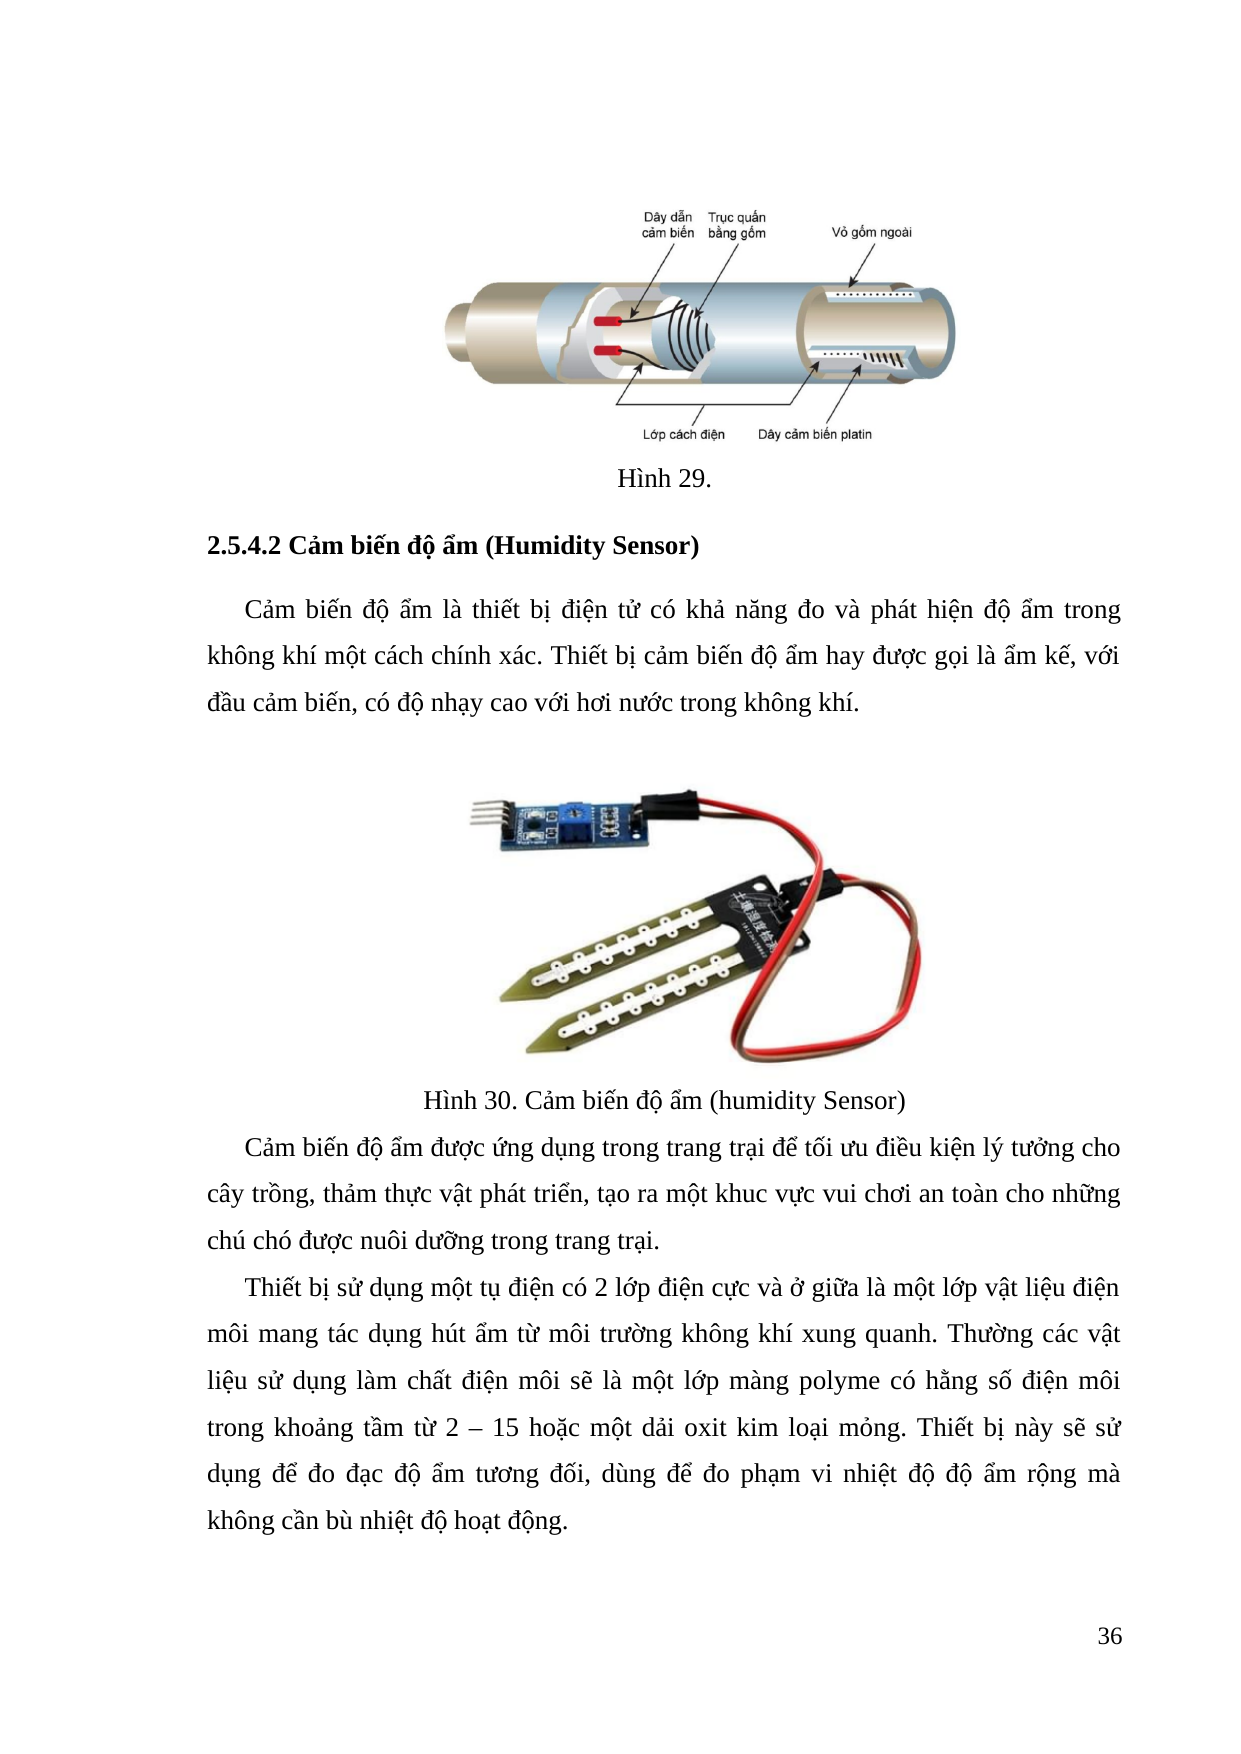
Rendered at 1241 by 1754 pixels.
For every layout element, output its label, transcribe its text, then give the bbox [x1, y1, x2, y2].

text Cảm biến độ ẩm được ứng dụng trong trang trại để tối ưu điều kiện lý tưởng cho cây trồng, thảm thực vật phát triển, tạo ra một khuc vực vui chơi an toàn cho những chú chó được nuôi dưỡng trong trang trại. [207, 1131, 1122, 1255]
text Thiết bị sử dụng một tụ điện có 2 lớp điện cực và ở giữa là một lớp vật liệu điện môi mang tác dụng hút ẩm từ môi trường không khí xung quanh. Thường các vật liệu sử dụng làm chất điện môi sẽ là một lớp màng polyme có hằng số điện môi trong khoảng tầm từ 2 – 15 hoặc một dải oxit kim loại mỏng. Thiết bị này sẽ sử dụng để đo đạc độ ẩm tương đối, dùng để đo phạm vi nhiệt độ độ ẩm rộng mà không cần bù nhiệt độ hoạt động. [207, 1271, 1122, 1535]
picture [439, 206, 964, 448]
picture [466, 732, 938, 1085]
subtitle 2.5.4.2 Cảm biến độ ẩm (Humidity Sensor) [207, 529, 1122, 561]
text Cảm biến độ ẩm là thiết bị điện tử có khả năng đo và phát hiện độ ẩm trong không khí một cách chính xác. Thiết bị cảm biến độ ẩm hay được gọi là ẩm kế, với đầu cảm biến, có độ nhạy cao với hơi nước trong không khí. [207, 593, 1122, 717]
